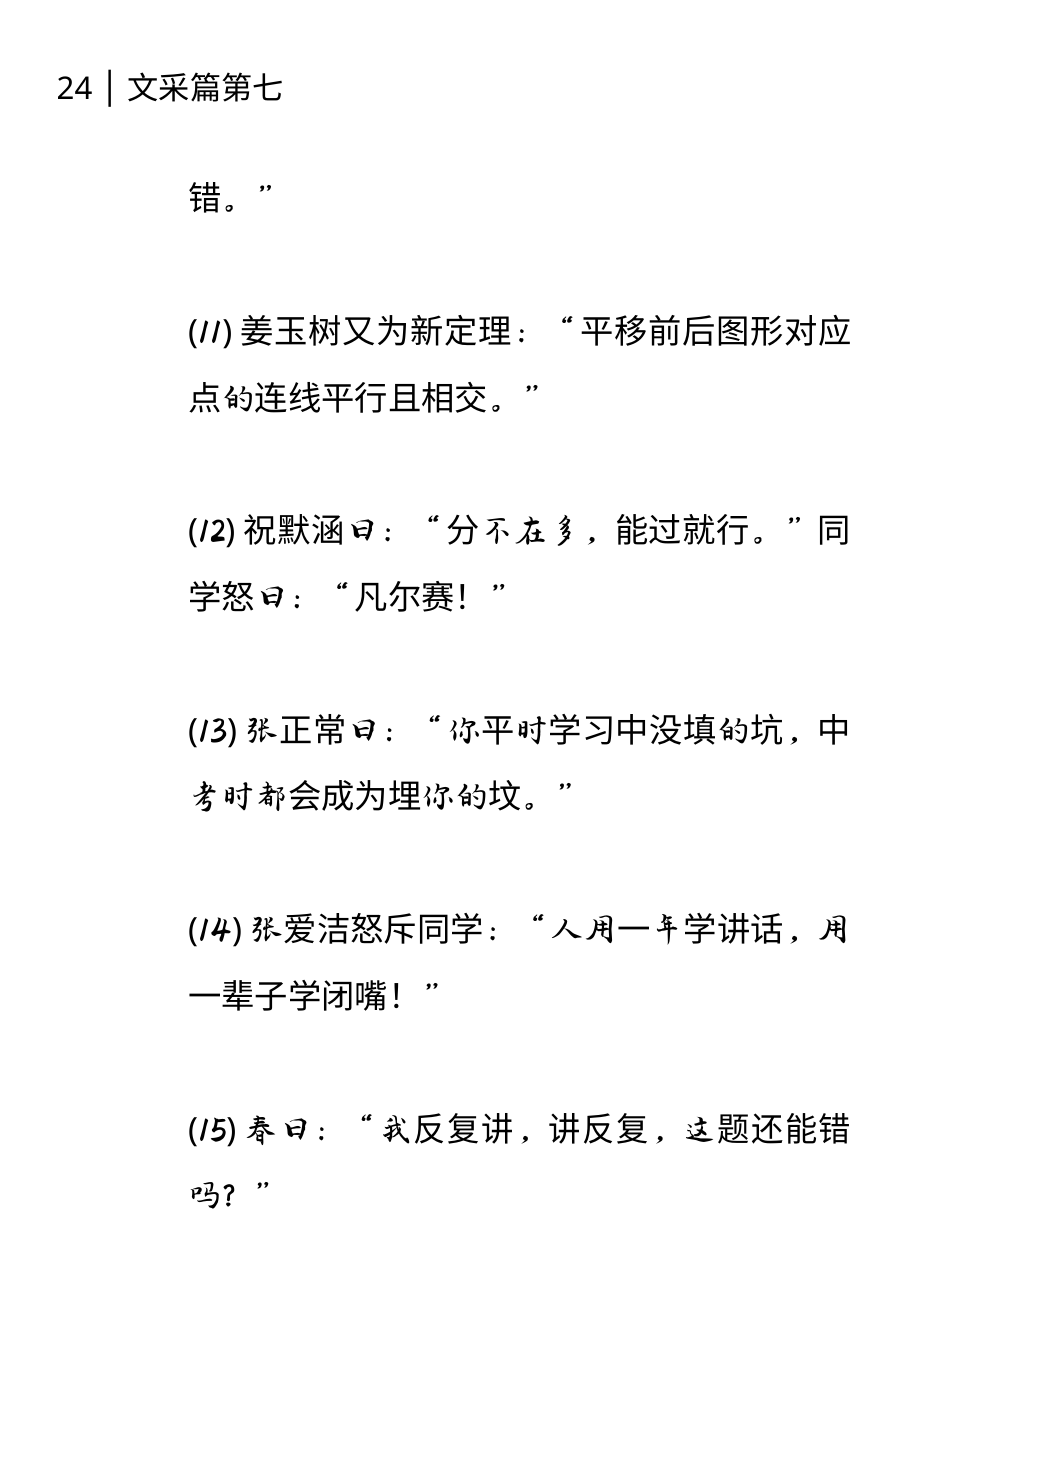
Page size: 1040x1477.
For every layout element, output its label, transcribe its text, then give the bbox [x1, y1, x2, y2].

list 姜玉树又为新定理：“平移前后图形对应点的连线平行且相交。” [188, 299, 852, 432]
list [188, 166, 852, 233]
list 春曰：“我反复讲，讲反复，这题还能错吗？” [188, 1097, 852, 1230]
list 祝默涵曰：“分不在多，能过就行。”同学怒曰：“凡尔赛！” [188, 499, 852, 632]
list 张正常曰：“你平时学习中没填的坑，中考时都会成为埋你的坟。” [188, 698, 852, 831]
list 张爱洁怒斥同学：“人用一年学讲话，用一辈子学闭嘴！” [188, 897, 852, 1030]
